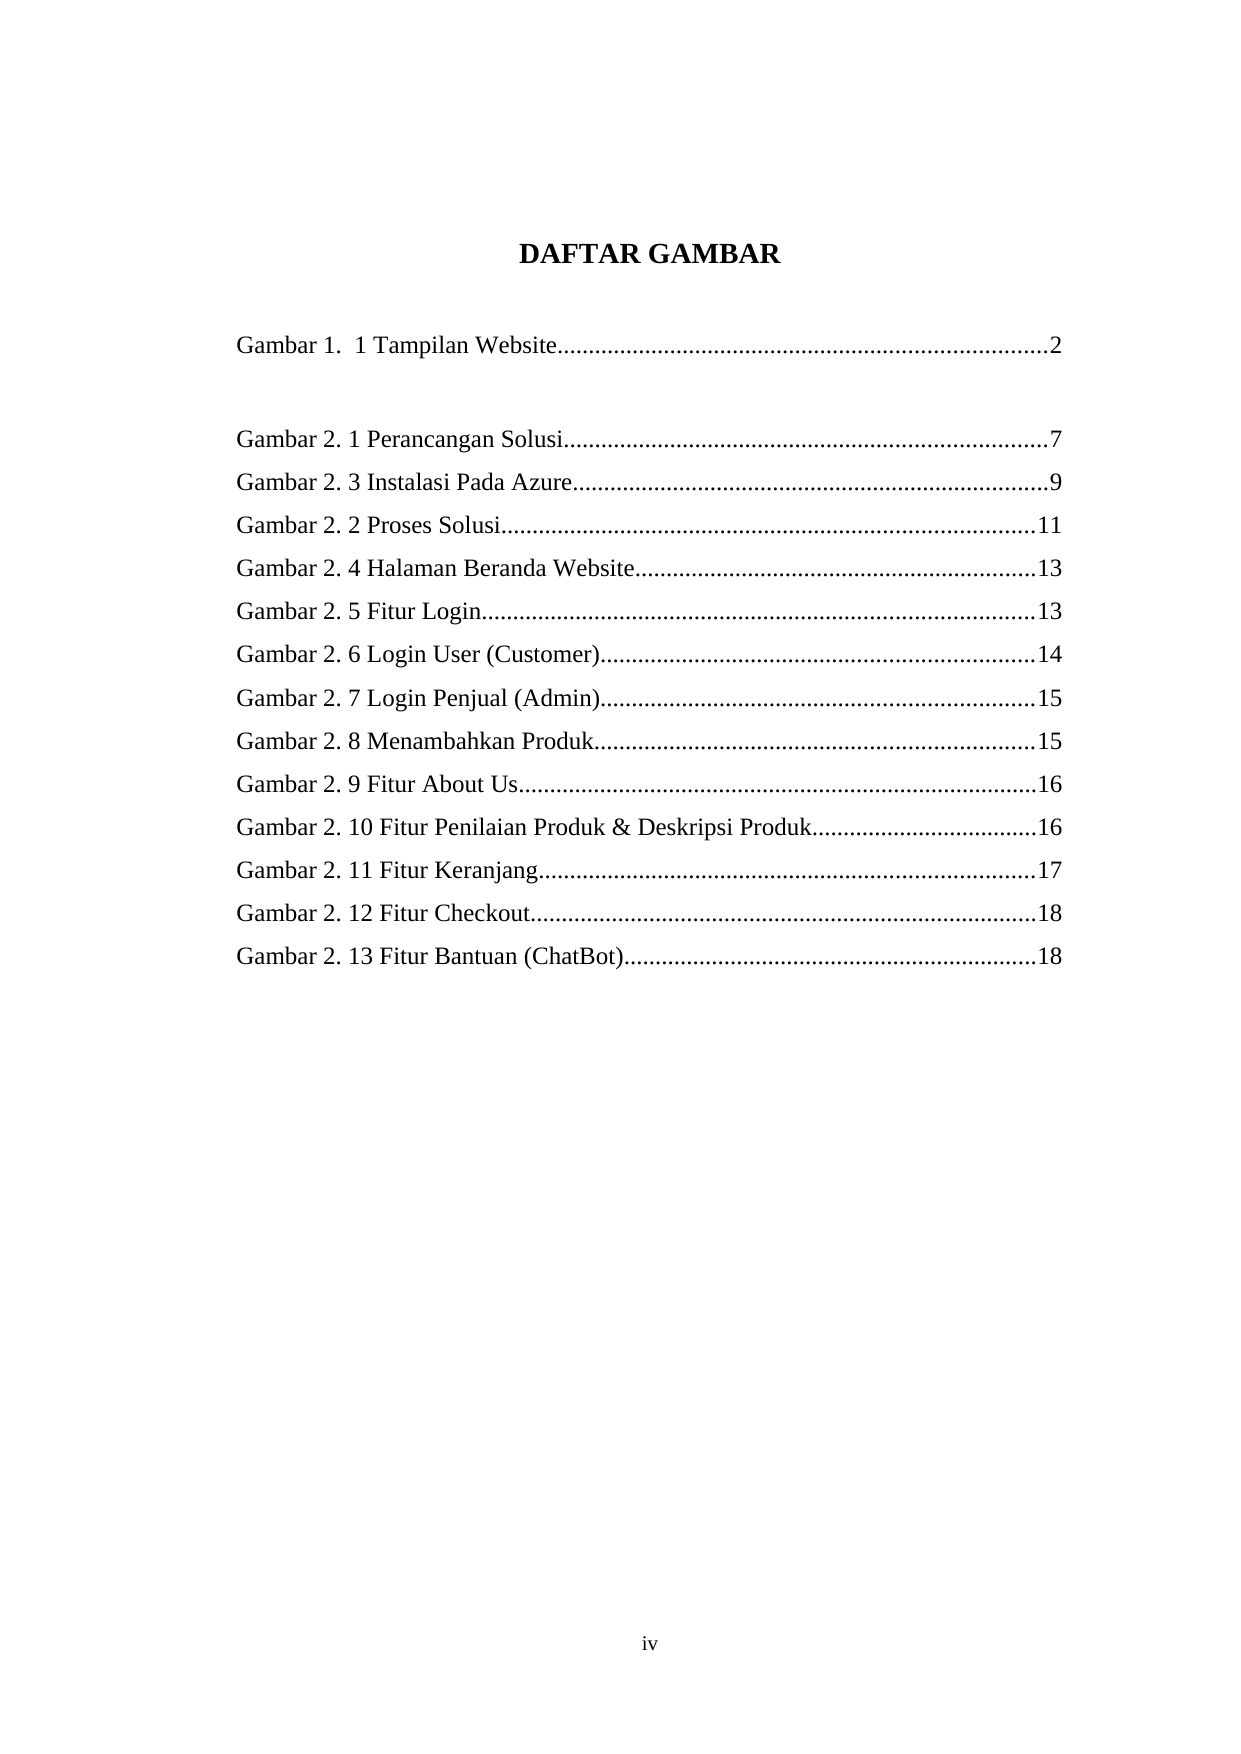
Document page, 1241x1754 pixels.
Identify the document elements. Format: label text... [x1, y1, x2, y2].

text Gambar 2. 9 Fitur About Us 16 [236, 769, 1063, 798]
text Gambar 2. 10 Fitur Penilaian Produk & Deskripsi Produk 16 [236, 812, 1063, 841]
text Gambar 2. 13 Fitur Bantuan (ChatBot) 18 [236, 941, 1063, 970]
text Gambar 2. 11 Fitur Keranjang 17 [236, 855, 1063, 884]
text Gambar 2. 1 Perancangan Solusi 7 [236, 424, 1063, 453]
text Gambar 1. 1 Tampilan Website 2 [236, 330, 1063, 358]
text Gambar 2. 6 Login User (Customer) 14 [236, 639, 1063, 668]
text Gambar 2. 4 Halaman Beranda Website 13 [236, 553, 1063, 582]
text Gambar 2. 3 Instalasi Pada Azure 9 [236, 467, 1063, 496]
text Gambar 2. 12 Fitur Checkout 18 [236, 898, 1063, 927]
text Gambar 2. 7 Login Penjual (Admin) 15 [236, 683, 1063, 711]
text Gambar 2. 2 Proses Solusi 11 [236, 510, 1063, 539]
subtitle DAFTAR GAMBAR [236, 236, 1063, 270]
text Gambar 2. 5 Fitur Login 13 [236, 596, 1063, 625]
text Gambar 2. 8 Menambahkan Produk 15 [236, 726, 1063, 754]
